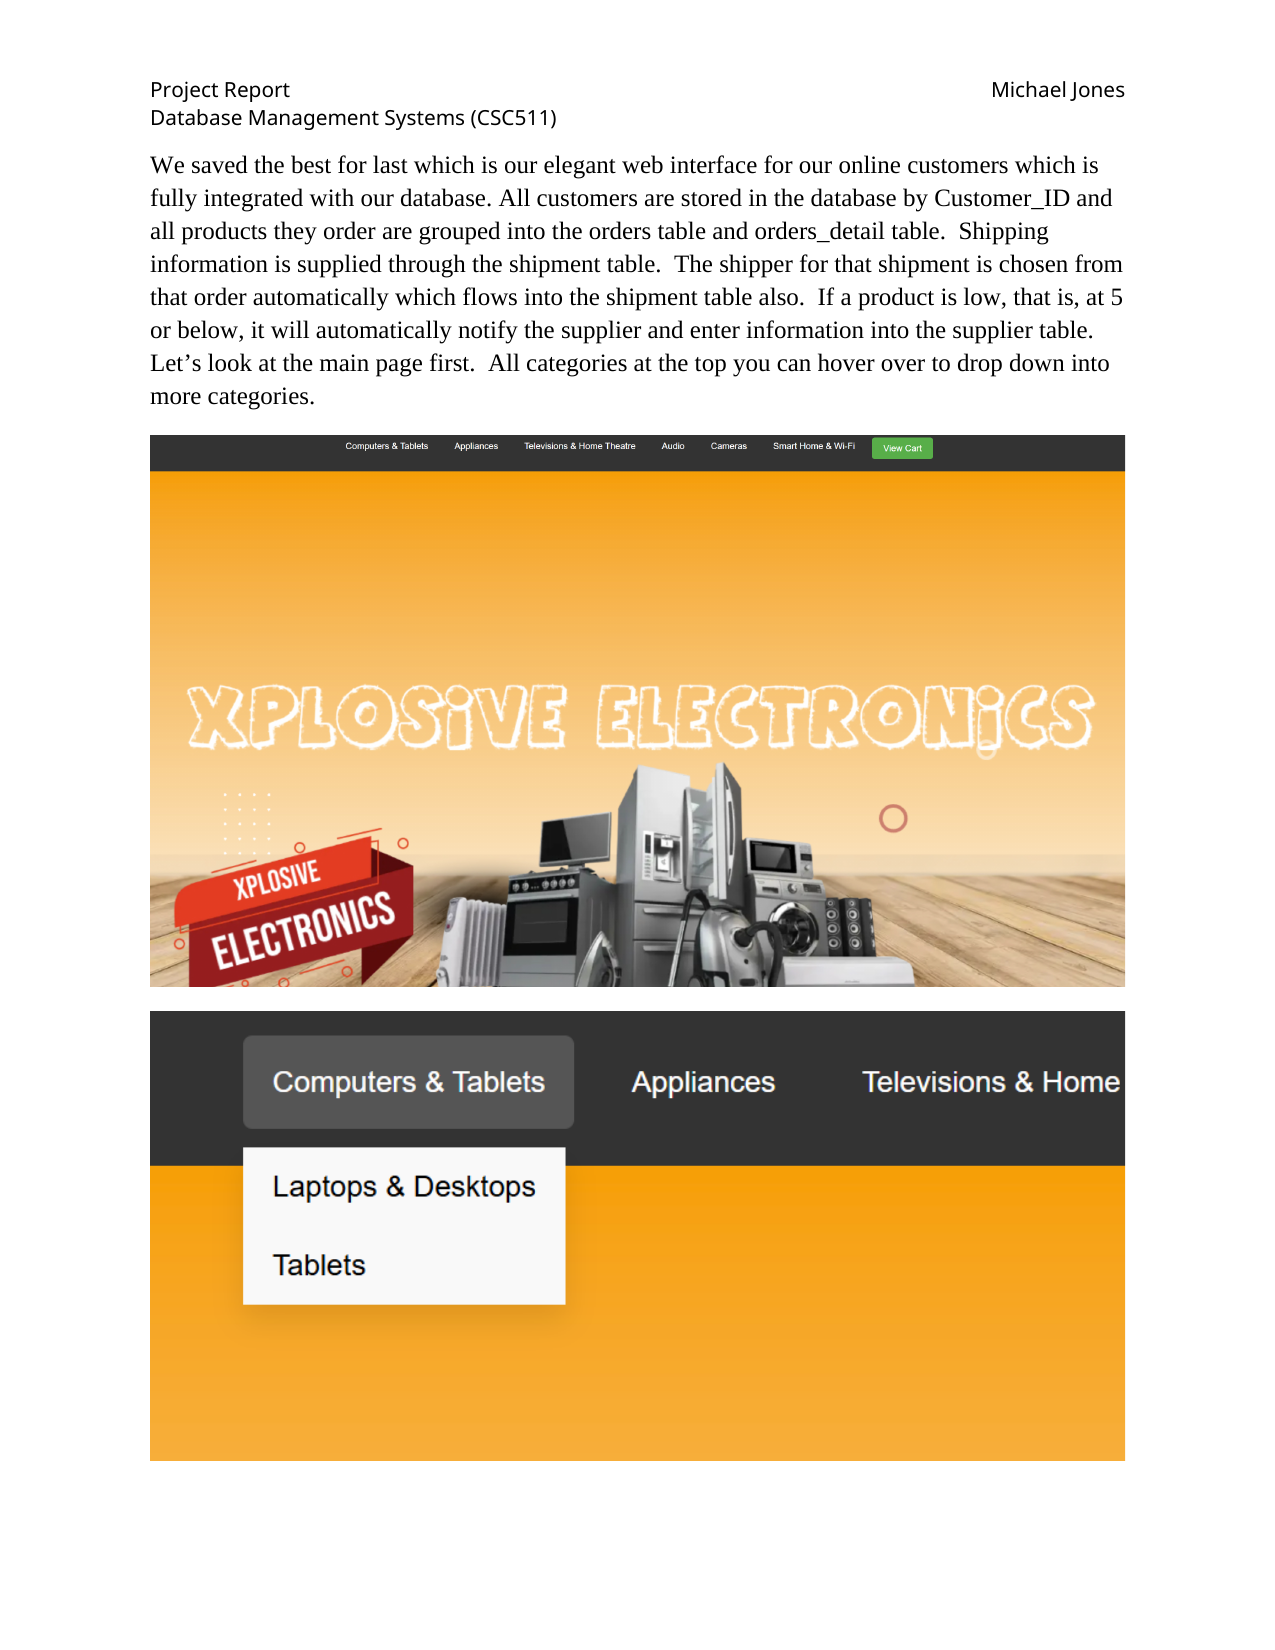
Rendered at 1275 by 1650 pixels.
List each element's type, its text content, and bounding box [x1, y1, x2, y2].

picture [150, 1011, 1125, 1461]
text We saved the best for last which is our elegant web interface for our online customers which is fully integrated with our database. All customers are stored in the database by Customer_ID and all products they order are grouped into the orders table and orders_detail table. Shipping information is supplied through the shipment table. The shipper for that shipment is chosen from that order automatically which flows into the shipment table also. If a product is low, that is, at 5 or below, it will automatically notify the supplier and enter information into the supplier table. Let’s look at the main page first. All categories at the top you can hover over to drop down into more categories. [150, 150, 1125, 410]
picture [150, 435, 1125, 987]
